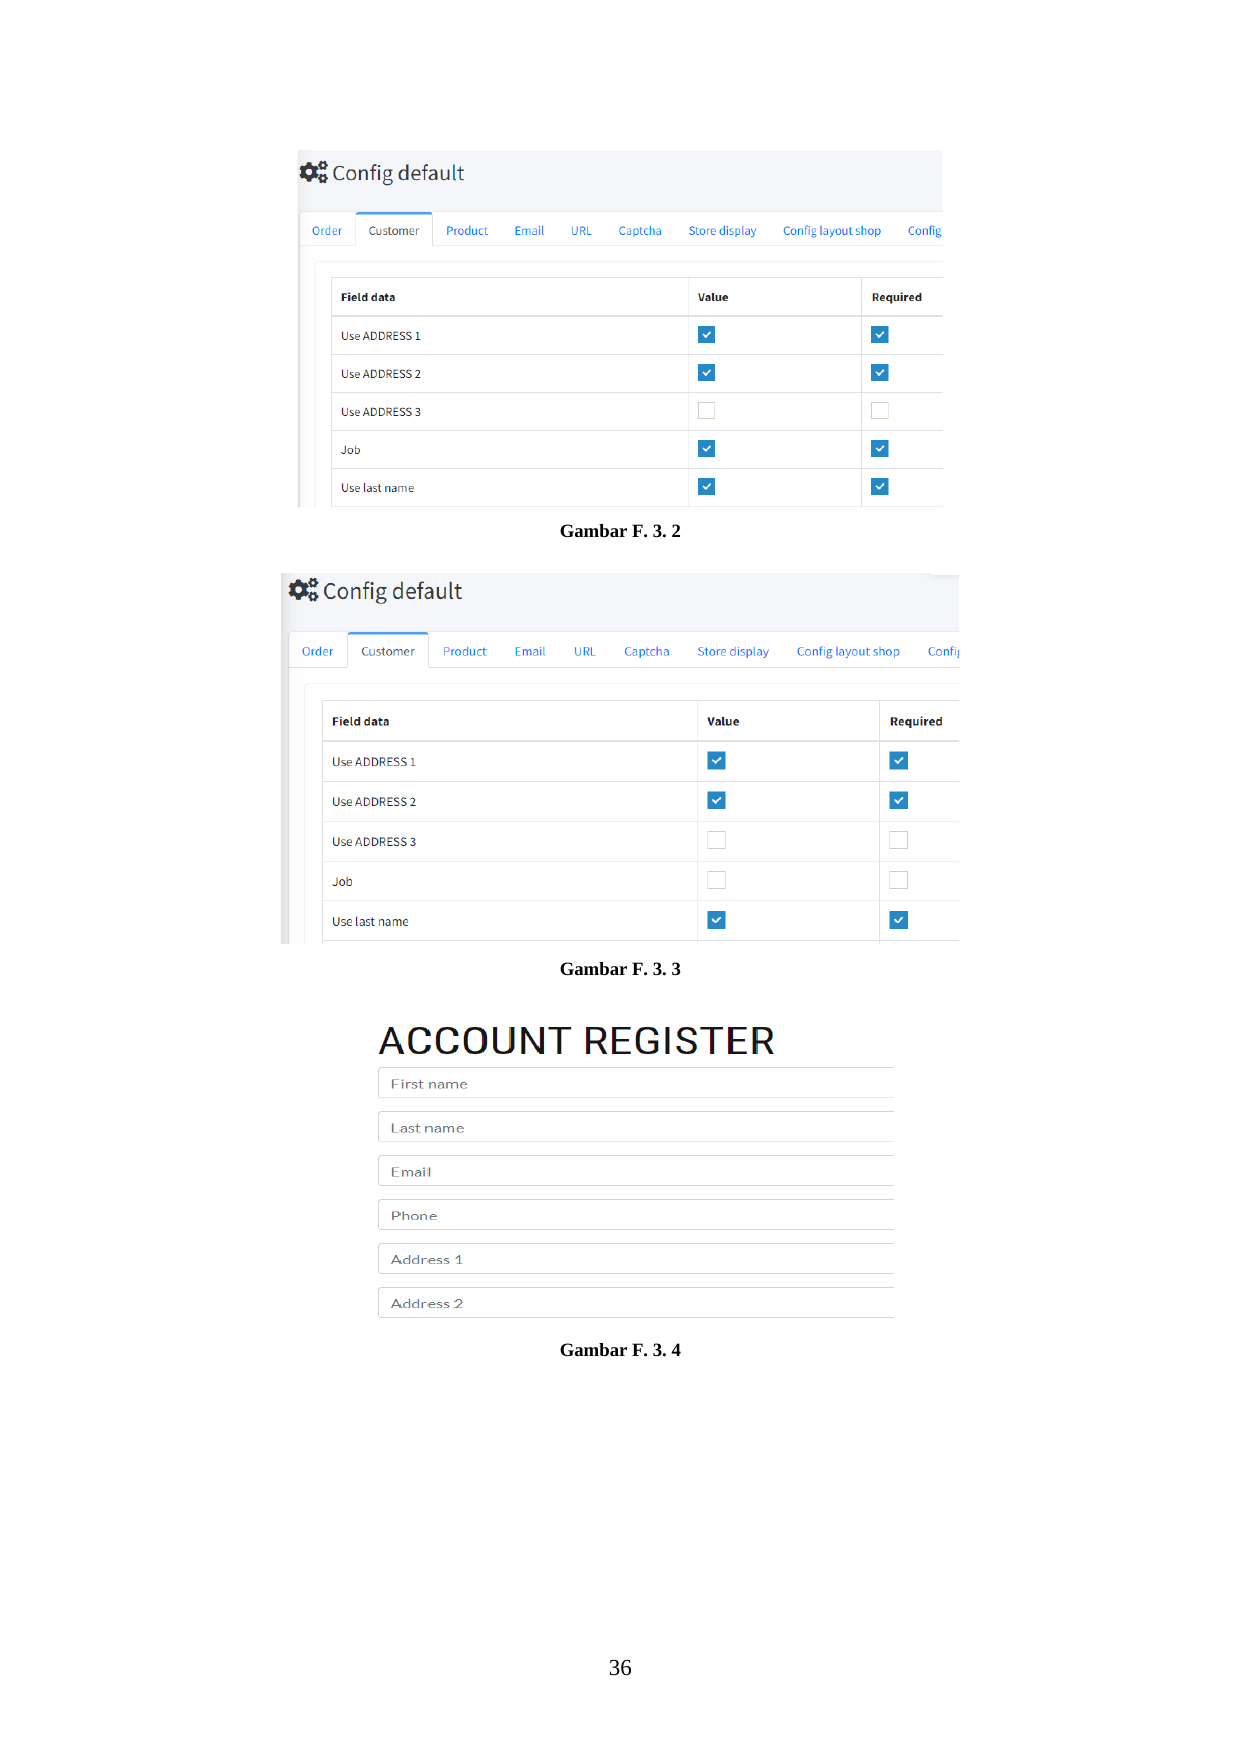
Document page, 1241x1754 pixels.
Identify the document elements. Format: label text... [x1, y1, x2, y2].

picture [281, 573, 960, 944]
text Gambar F. 3. 2 [150, 520, 1090, 542]
picture [346, 1010, 895, 1325]
text Gambar F. 3. 3 [150, 958, 1090, 979]
picture [297, 150, 943, 507]
text Gambar F. 3. 4 [150, 1339, 1090, 1360]
